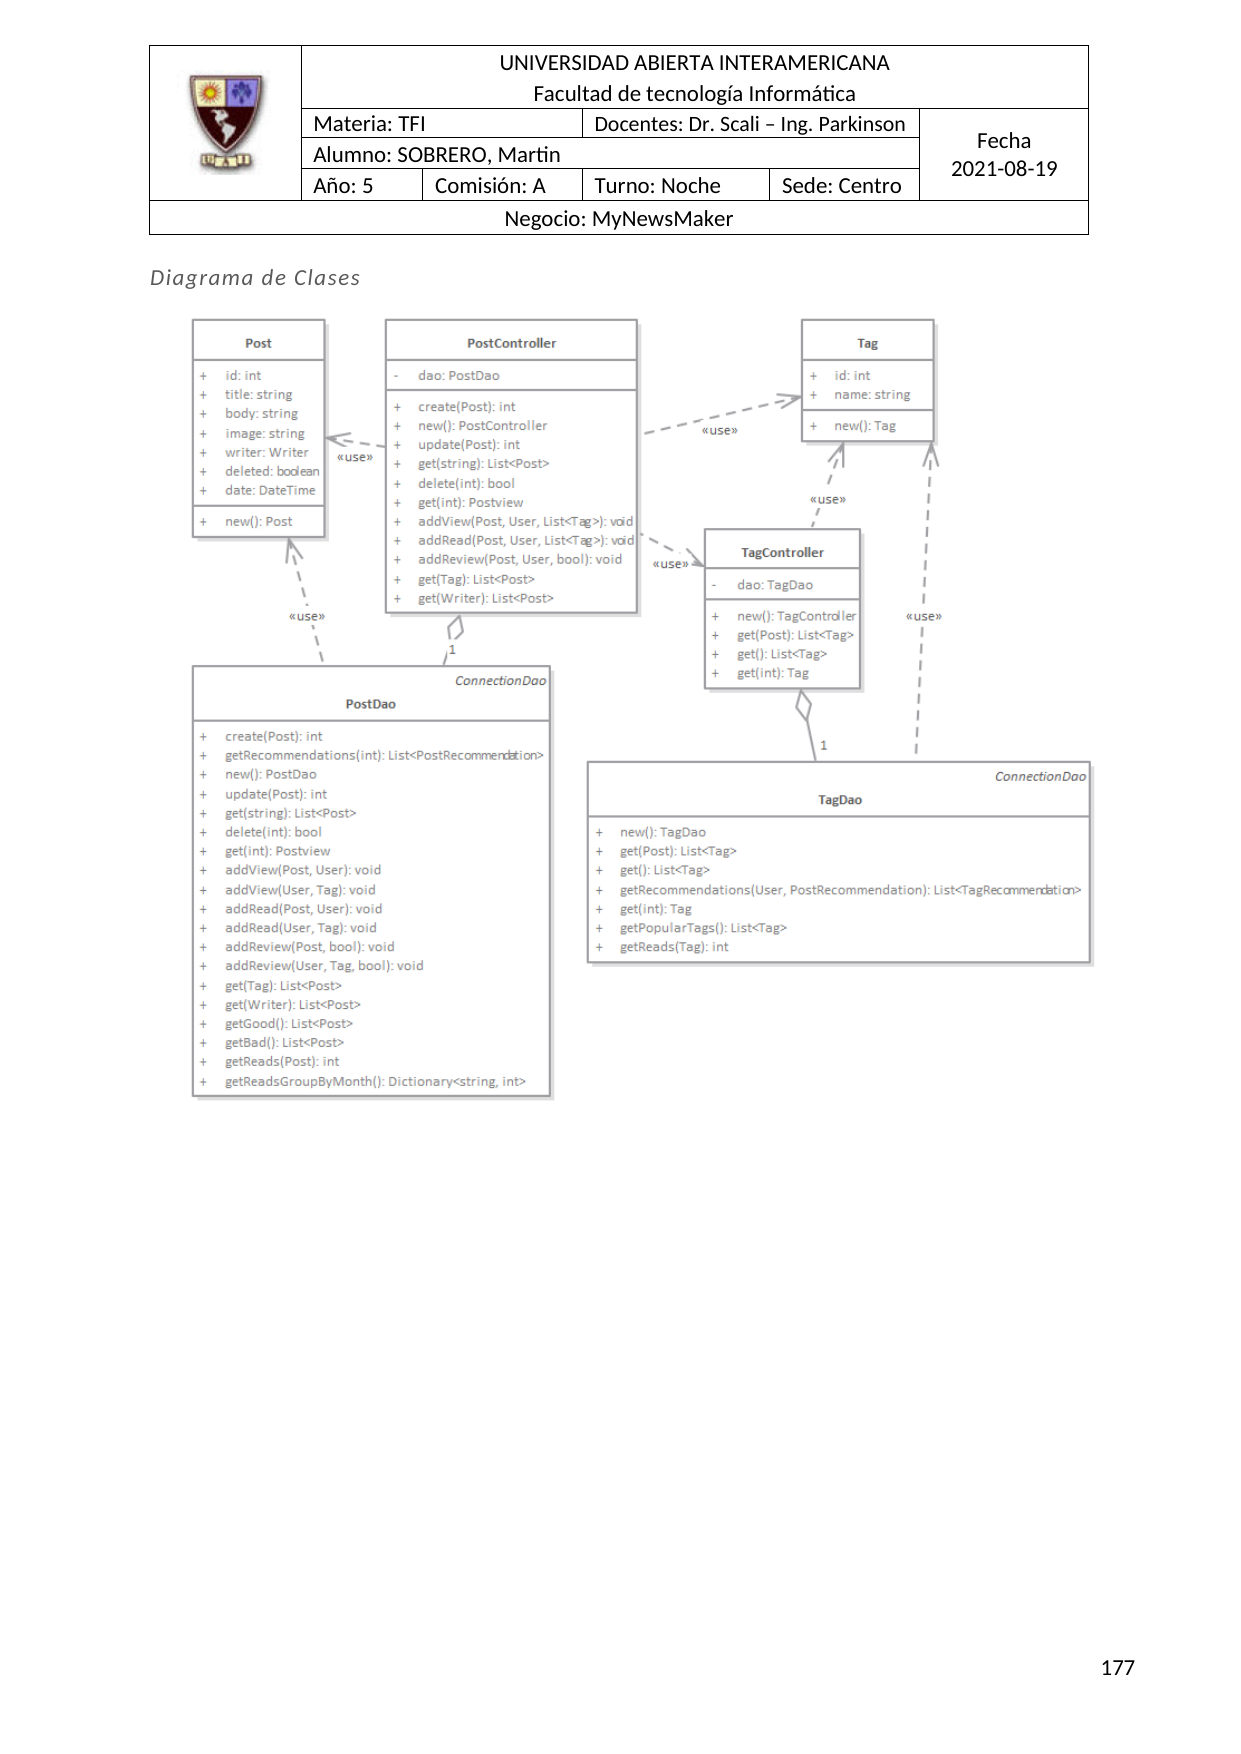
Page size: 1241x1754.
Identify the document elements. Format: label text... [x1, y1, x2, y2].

picture [184, 311, 1101, 1106]
picture [175, 67, 276, 180]
subtitle Diagrama de Clases [150, 263, 1135, 291]
